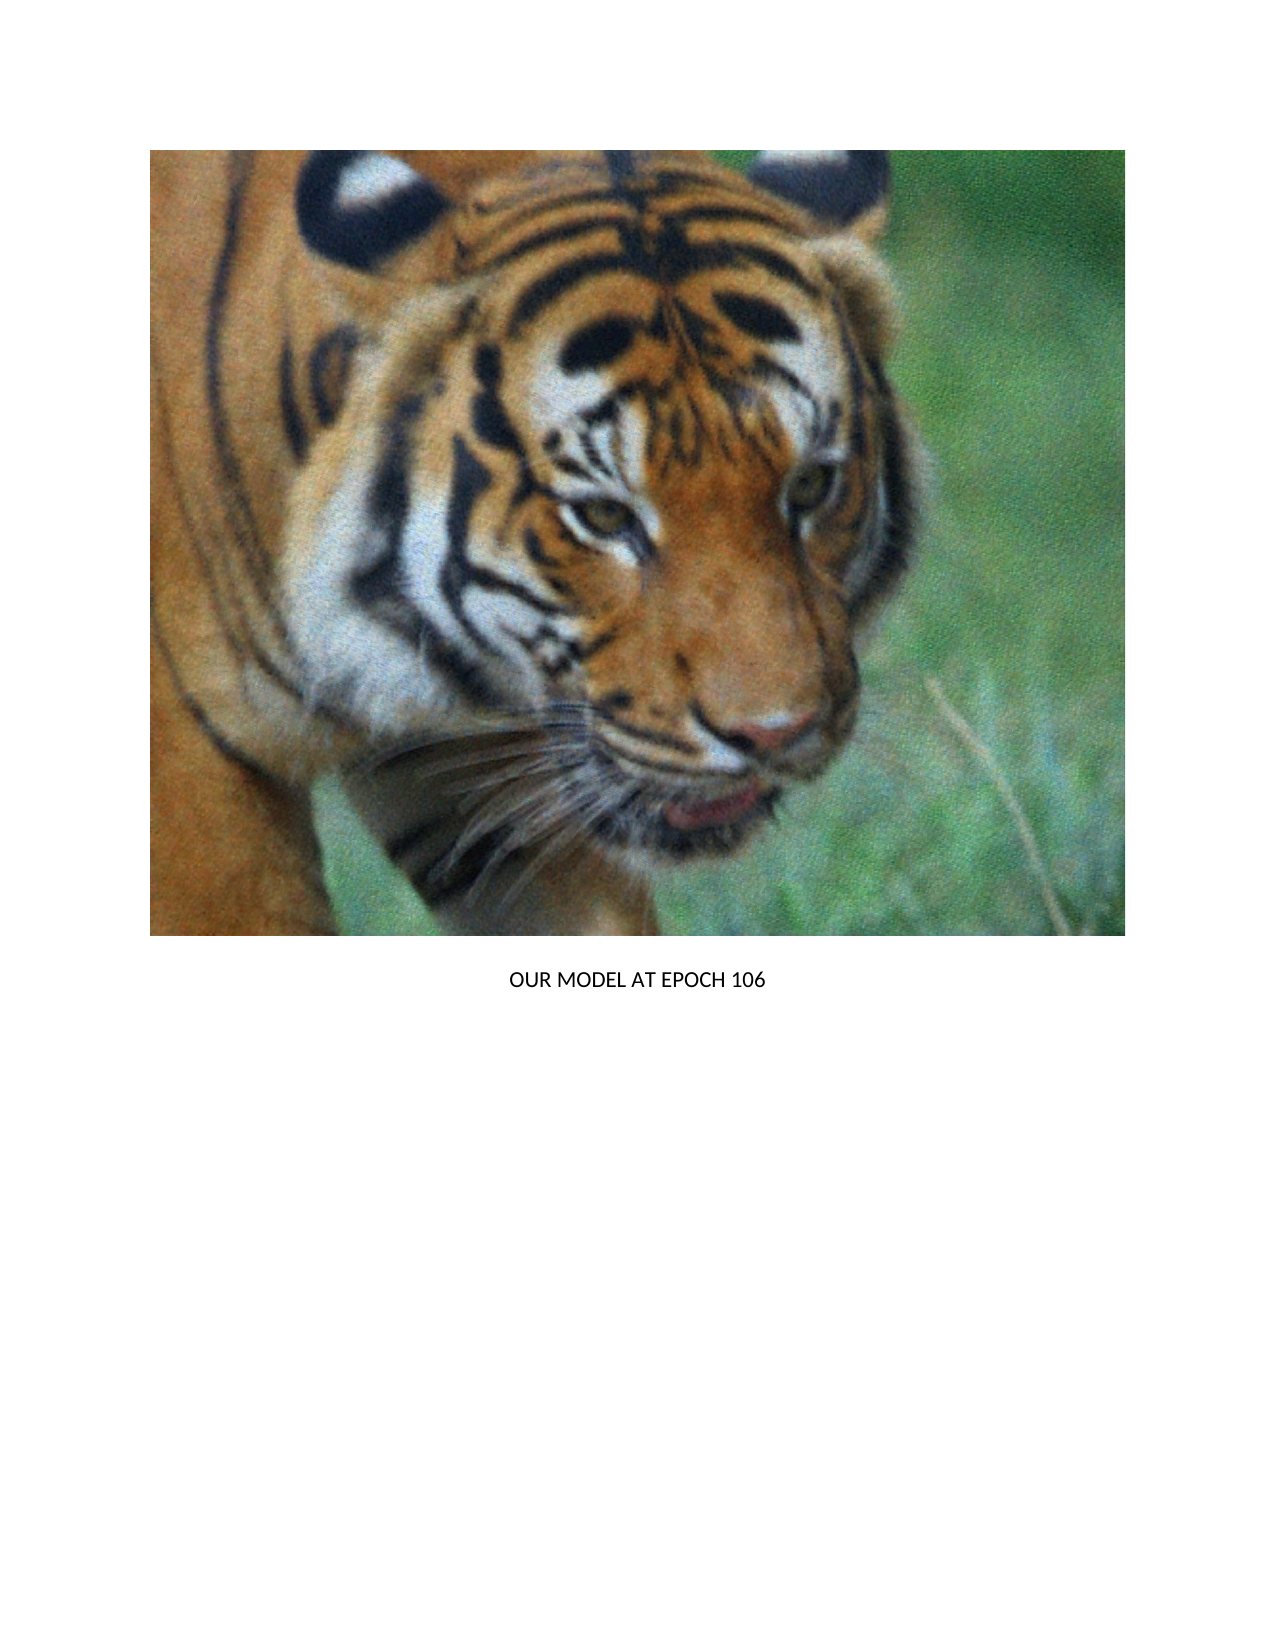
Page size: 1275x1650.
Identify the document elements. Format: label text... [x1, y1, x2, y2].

text OUR MODEL AT EPOCH 106 [150, 965, 1125, 993]
picture [150, 150, 1125, 936]
